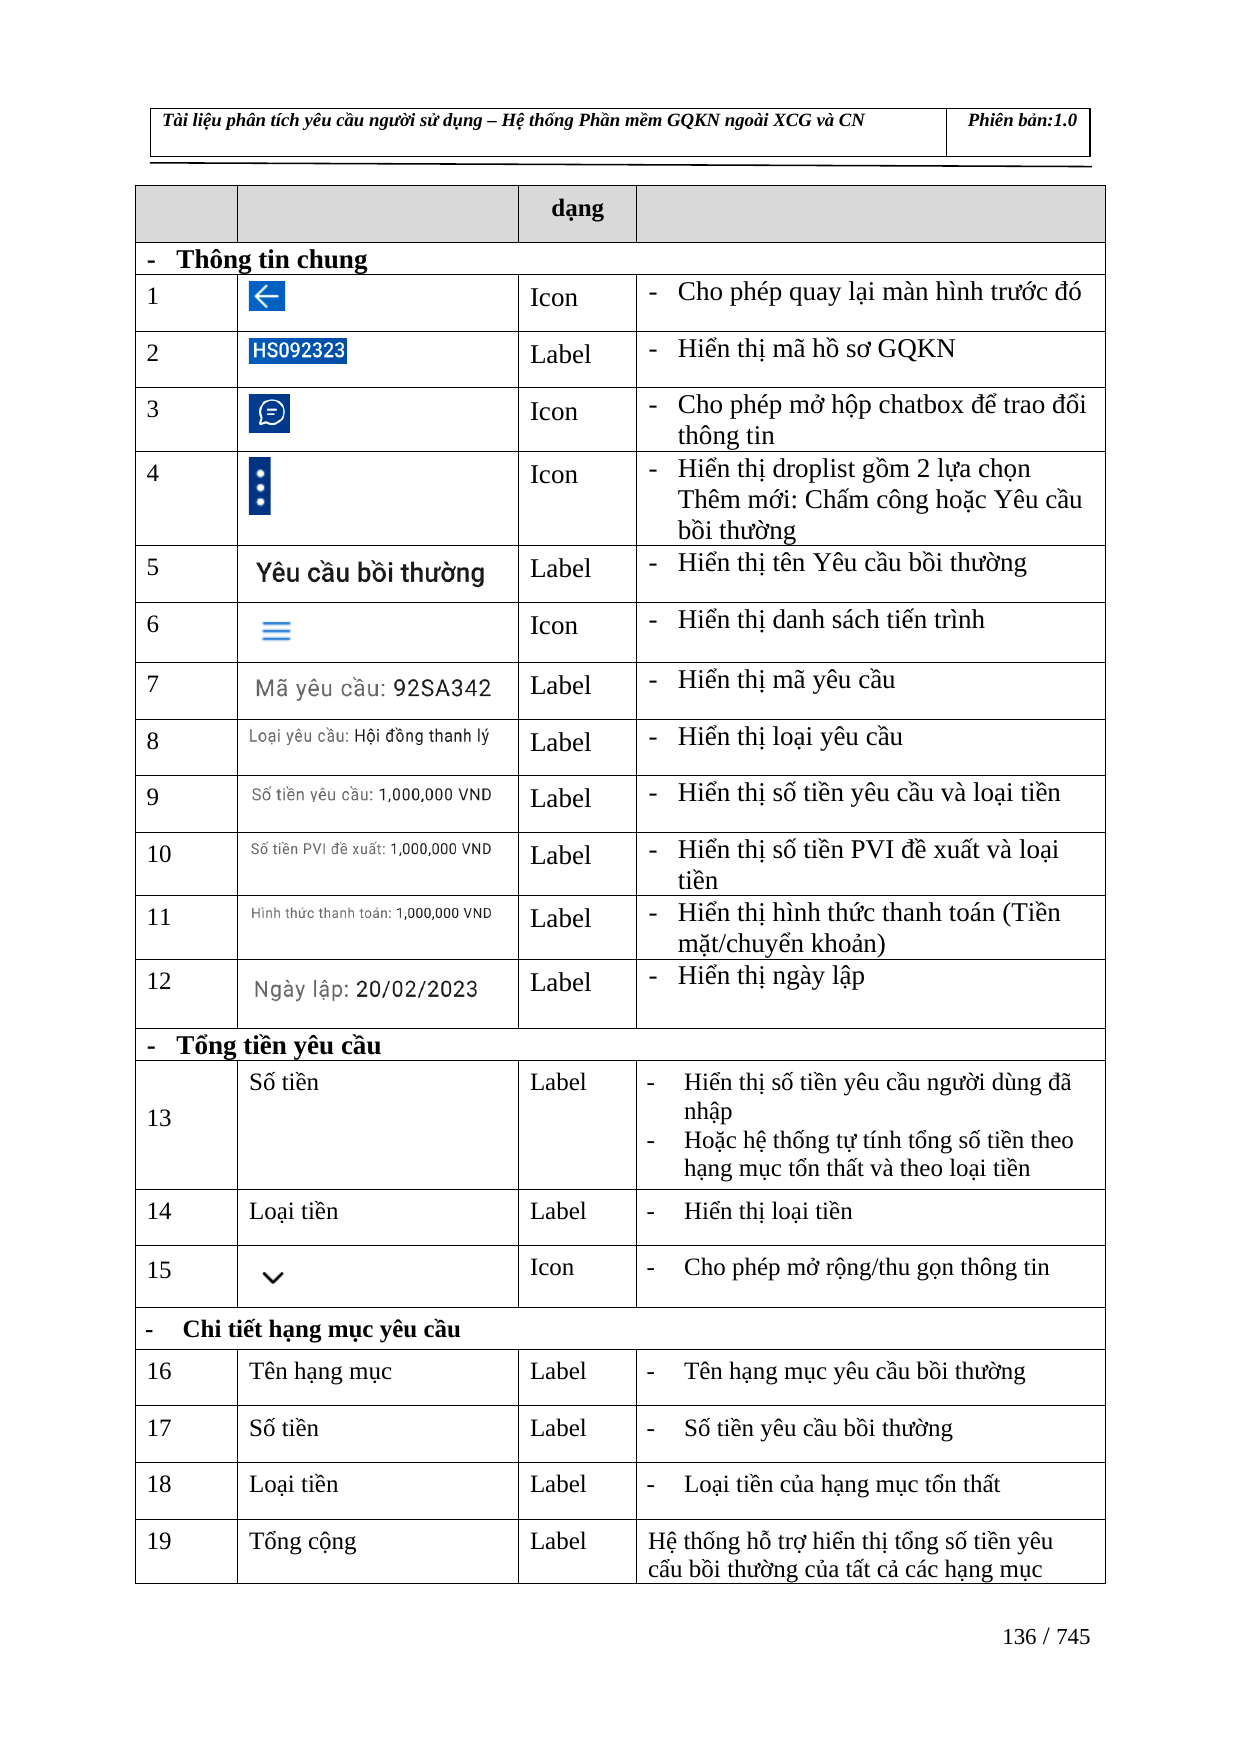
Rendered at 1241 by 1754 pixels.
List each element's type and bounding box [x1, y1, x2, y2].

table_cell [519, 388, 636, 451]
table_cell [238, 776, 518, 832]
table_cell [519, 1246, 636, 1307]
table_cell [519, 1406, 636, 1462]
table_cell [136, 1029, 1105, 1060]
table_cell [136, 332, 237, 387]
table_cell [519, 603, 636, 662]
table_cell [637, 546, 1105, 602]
picture [248, 457, 271, 515]
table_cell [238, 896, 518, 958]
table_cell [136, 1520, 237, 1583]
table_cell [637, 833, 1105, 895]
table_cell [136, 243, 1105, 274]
picture [248, 1252, 298, 1301]
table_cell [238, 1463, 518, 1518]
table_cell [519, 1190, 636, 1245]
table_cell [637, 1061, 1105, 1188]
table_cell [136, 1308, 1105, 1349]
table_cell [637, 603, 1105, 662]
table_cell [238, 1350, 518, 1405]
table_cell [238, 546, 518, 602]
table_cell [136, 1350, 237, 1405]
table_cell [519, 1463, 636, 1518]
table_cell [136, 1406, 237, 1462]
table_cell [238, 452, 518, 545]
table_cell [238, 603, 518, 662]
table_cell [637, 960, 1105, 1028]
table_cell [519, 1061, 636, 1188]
picture [248, 552, 494, 589]
picture [248, 839, 494, 858]
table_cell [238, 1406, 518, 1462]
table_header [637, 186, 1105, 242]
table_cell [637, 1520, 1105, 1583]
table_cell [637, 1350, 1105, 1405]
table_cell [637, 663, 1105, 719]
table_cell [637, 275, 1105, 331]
picture [248, 394, 290, 433]
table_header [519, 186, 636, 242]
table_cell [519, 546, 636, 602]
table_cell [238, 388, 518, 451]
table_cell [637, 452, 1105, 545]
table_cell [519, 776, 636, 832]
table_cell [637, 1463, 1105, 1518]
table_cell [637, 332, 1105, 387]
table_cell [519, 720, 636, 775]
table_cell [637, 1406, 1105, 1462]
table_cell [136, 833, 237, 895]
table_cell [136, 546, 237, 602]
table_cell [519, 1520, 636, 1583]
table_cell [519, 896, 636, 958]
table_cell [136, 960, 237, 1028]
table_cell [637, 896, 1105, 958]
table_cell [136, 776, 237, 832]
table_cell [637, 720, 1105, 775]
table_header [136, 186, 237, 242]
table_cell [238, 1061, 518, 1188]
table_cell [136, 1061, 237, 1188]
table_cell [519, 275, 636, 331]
picture [248, 902, 494, 923]
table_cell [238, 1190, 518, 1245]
picture [248, 965, 494, 1022]
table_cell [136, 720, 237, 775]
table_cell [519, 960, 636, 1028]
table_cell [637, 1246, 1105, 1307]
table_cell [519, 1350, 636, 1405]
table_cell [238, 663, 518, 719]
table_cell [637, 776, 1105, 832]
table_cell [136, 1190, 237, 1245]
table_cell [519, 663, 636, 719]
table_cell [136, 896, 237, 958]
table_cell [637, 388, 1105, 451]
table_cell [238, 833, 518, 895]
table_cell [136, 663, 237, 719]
picture [248, 726, 494, 745]
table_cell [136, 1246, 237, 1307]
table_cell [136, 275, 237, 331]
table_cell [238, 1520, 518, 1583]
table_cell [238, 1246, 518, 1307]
picture [248, 782, 494, 802]
picture [248, 338, 347, 364]
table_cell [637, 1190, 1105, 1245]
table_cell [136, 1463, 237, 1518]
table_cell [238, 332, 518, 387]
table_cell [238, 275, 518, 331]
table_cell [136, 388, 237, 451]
picture [248, 281, 286, 311]
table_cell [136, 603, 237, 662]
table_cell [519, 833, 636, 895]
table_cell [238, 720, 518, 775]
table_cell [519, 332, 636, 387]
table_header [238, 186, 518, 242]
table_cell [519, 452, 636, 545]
picture [248, 669, 494, 701]
picture [248, 608, 302, 656]
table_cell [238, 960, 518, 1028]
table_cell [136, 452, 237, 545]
